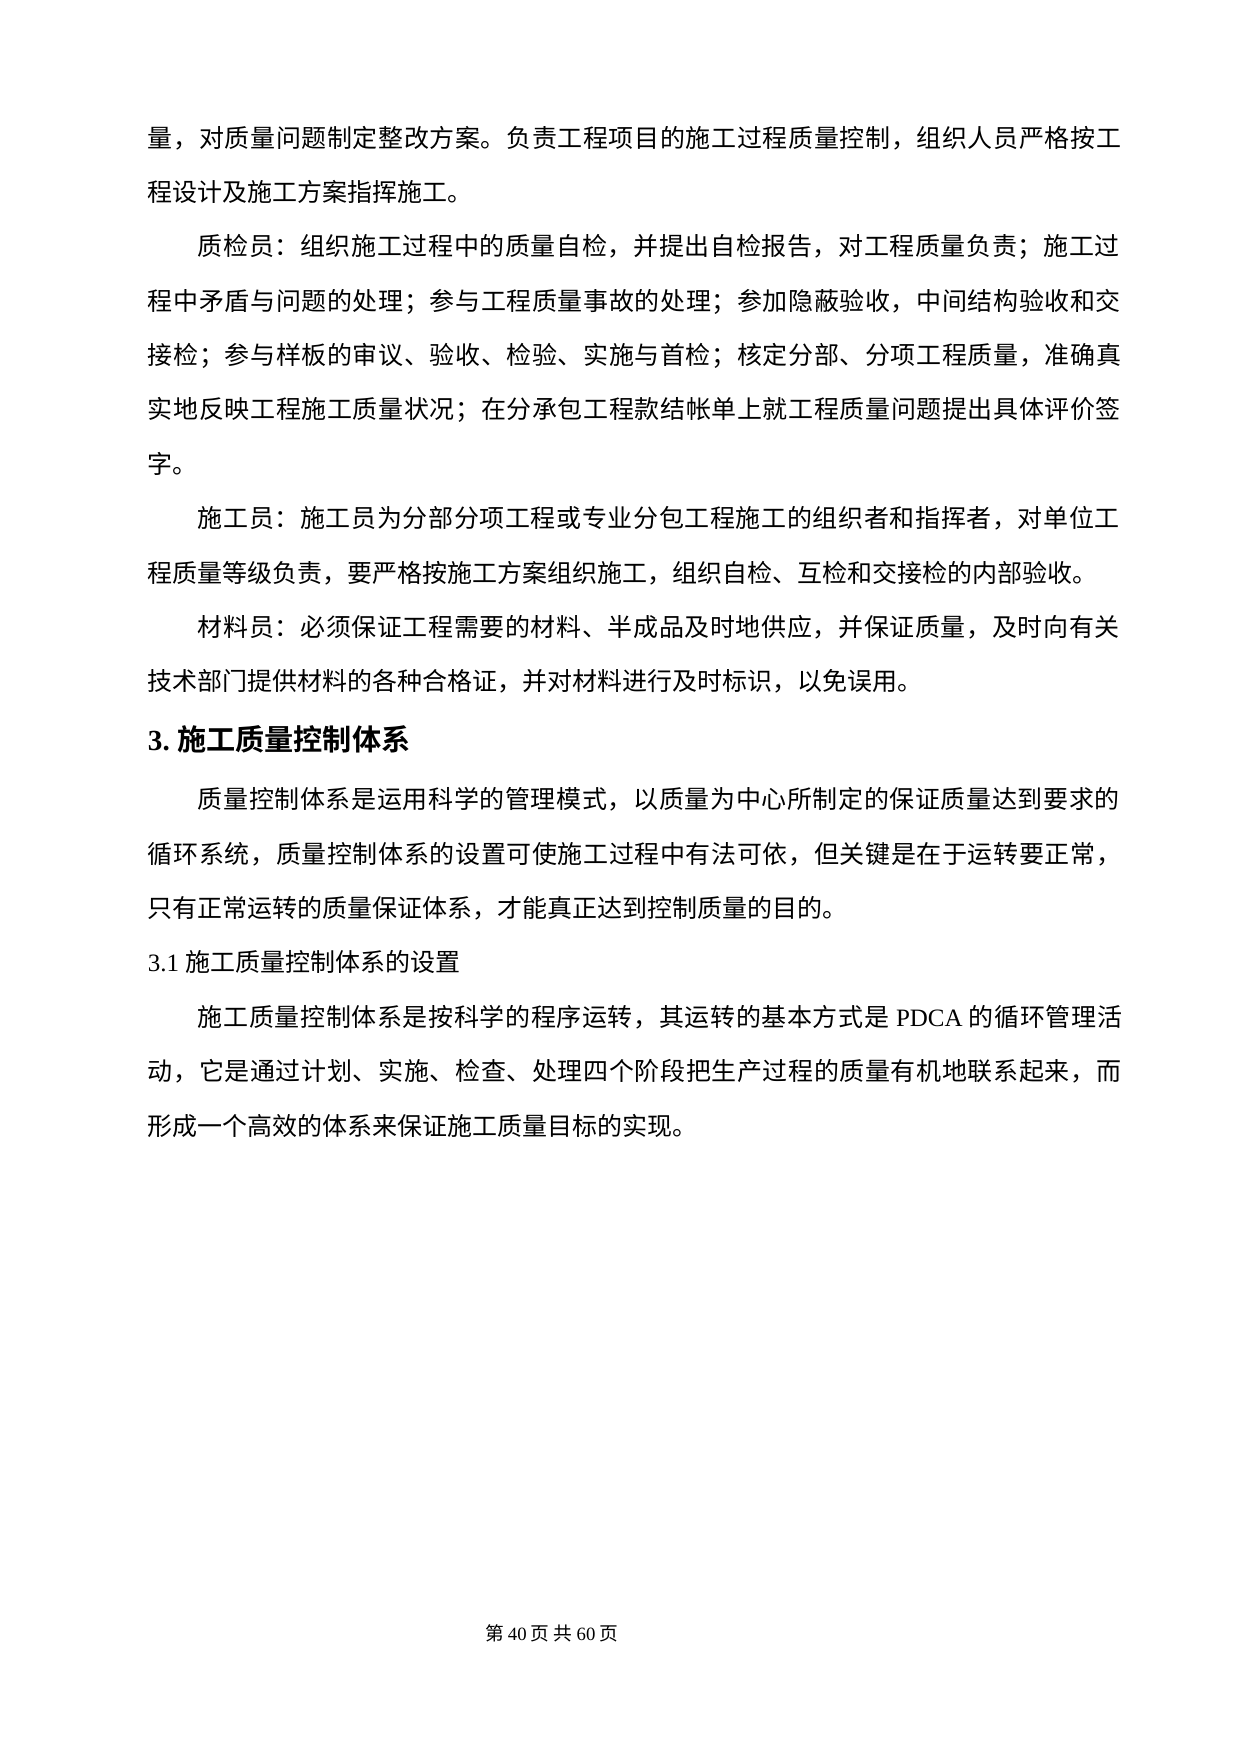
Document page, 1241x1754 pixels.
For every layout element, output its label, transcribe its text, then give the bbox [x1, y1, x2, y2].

text 3.1 施工质量控制体系的设置 [148, 943, 1122, 979]
subtitle 3. 施工质量控制体系 [148, 716, 1122, 758]
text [148, 118, 1122, 209]
text 施工员：施工员为分部分项工程或专业分包工程施工的组织者和指挥者，对单位工程质量等级负责，要严格按施工方案组织施工，组织自检、互检和交接检的内部验收。 [148, 499, 1122, 589]
text 质量控制体系是运用科学的管理模式，以质量为中心所制定的保证质量达到要求的循环系统，质量控制体系的设置可使施工过程中有法可依，但关键是在于运转要正常，只有正常运转的质量保证体系，才能真正达到控制质量的目的。 [148, 780, 1122, 925]
text 施工质量控制体系是按科学的程序运转，其运转的基本方式是PDCA 的循环管理活动，它是通过计划、实施、检查、处理四个阶段把生产过程的质量有机地联系起来，而形成一个高效的体系来保证施工质量目标的实现。 [148, 997, 1122, 1142]
text 材料员：必须保证工程需要的材料、半成品及时地供应，并保证质量，及时向有关技术部门提供材料的各种合格证，并对材料进行及时标识，以免误用。 [148, 607, 1122, 698]
text 质检员：组织施工过程中的质量自检，并提出自检报告，对工程质量负责；施工过程中矛盾与问题的处理；参与工程质量事故的处理；参加隐蔽验收，中间结构验收和交接检；参与样板的审议、验收、检验、实施与首检；核定分部、分项工程质量，准确真实地反映工程施工质量状况；在分承包工程款结帐单上就工程质量问题提出具体评价签字。 [148, 227, 1122, 481]
